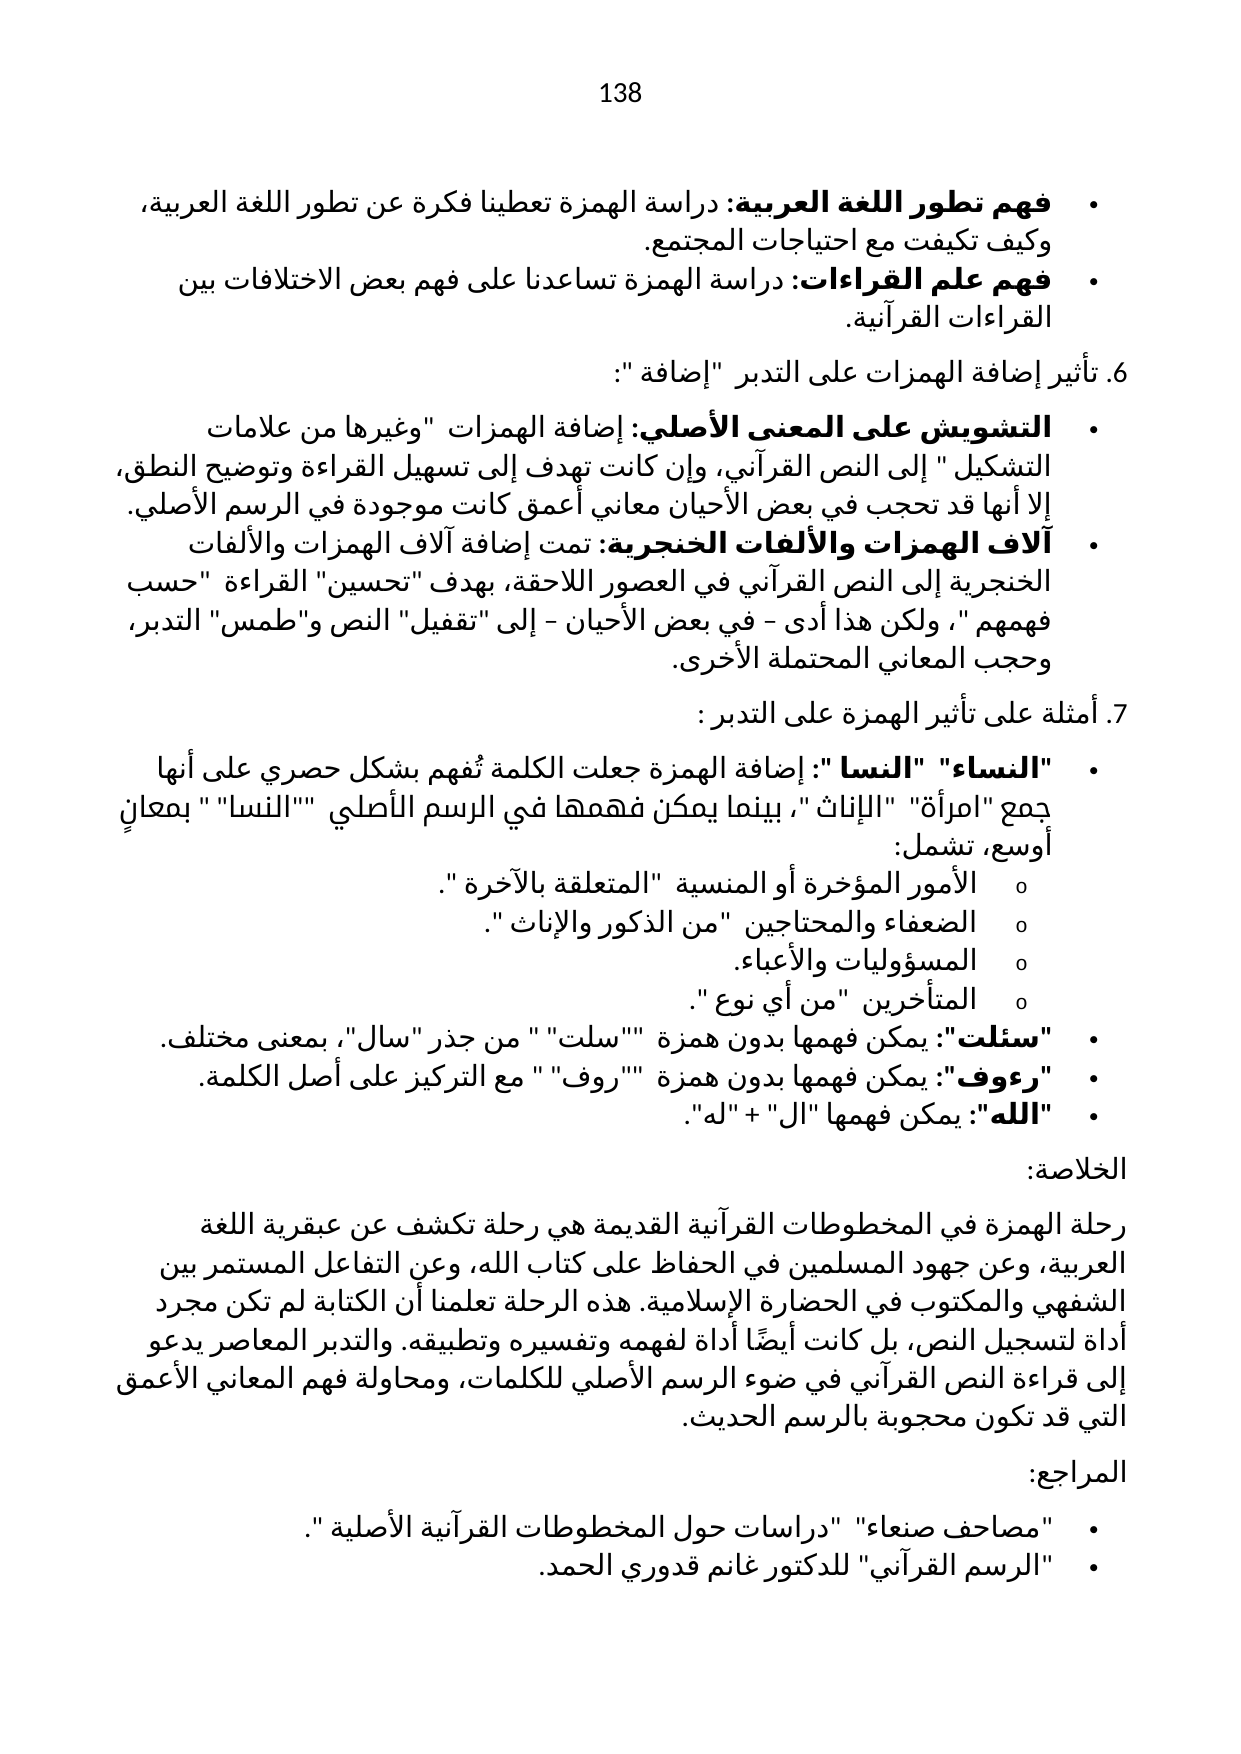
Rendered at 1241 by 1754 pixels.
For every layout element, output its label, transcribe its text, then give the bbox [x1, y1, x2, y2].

text الخلاصة: [112, 1151, 1128, 1187]
list فهم تطور اللغة العربية: دراسة الهمزة تعطينا فكرة عن تطور اللغة العربية، وكيف تكيفت مع احتياجات المجتمع. [112, 184, 1090, 258]
list التشويش على المعنى الأصلي: إضافة الهمزات "وغيرها من علامات التشكيل " إلى النص القرآني، وإن كانت تهدف إلى تسهيل القراءة وتوضيح النطق، إلا أنها قد تحجب في بعض الأحيان معاني أعمق كانت موجودة في الرسم الأصلي. [112, 409, 1090, 522]
text 7. أمثلة على تأثير الهمزة على التدبر : [112, 695, 1128, 731]
list الضعفاء والمحتاجين "من الذكور والإناث ". [112, 904, 1015, 939]
list "الله": يمكن فهمها "ال" + "له". [112, 1096, 1090, 1132]
text المراجع: [112, 1454, 1128, 1489]
list آلاف الهمزات والألفات الخنجرية: تمت إضافة آلاف الهمزات والألفات الخنجرية إلى النص القرآني في العصور اللاحقة، بهدف "تحسين" القراءة "حسب فهمهم "، ولكن هذا أدى – في بعض الأحيان – إلى "تقفيل" النص و"طمس" التدبر، وحجب المعاني المحتملة الأخرى. [112, 525, 1090, 676]
list المسؤوليات والأعباء. [112, 942, 1015, 978]
text 6. تأثير إضافة الهمزات على التدبر "إضافة ": [112, 354, 1128, 390]
list "النساء" "النسا ": إضافة الهمزة جعلت الكلمة تُفهم بشكل حصري على أنها جمع "امرأة" "الإناث "، بينما يمكن فهمها في الرسم الأصلي ""النسا" " بمعانٍ أوسع، تشمل: [112, 750, 1090, 863]
list "سئلت": يمكن فهمها بدون همزة ""سلت" " من جذر "سال"، بمعنى مختلف. [112, 1019, 1090, 1055]
list الأمور المؤخرة أو المنسية "المتعلقة بالآخرة ". [112, 866, 1015, 901]
list فهم علم القراءات: دراسة الهمزة تساعدنا على فهم بعض الاختلافات بين القراءات القرآنية. [112, 261, 1090, 335]
text رحلة الهمزة في المخطوطات القرآنية القديمة هي رحلة تكشف عن عبقرية اللغة العربية، وعن جهود المسلمين في الحفاظ على كتاب الله، وعن التفاعل المستمر بين الشفهي والمكتوب في الحضارة الإسلامية. هذه الرحلة تعلمنا أن الكتابة لم تكن مجرد أداة لتسجيل النص، بل كانت أيضًا أداة لفهمه وتفسيره وتطبيقه. والتدبر المعاصر يدعو إلى قراءة النص القرآني في ضوء الرسم الأصلي للكلمات، ومحاولة فهم المعاني الأعمق التي قد تكون محجوبة بالرسم الحديث. [112, 1206, 1128, 1434]
list "مصاحف صنعاء" "دراسات حول المخطوطات القرآنية الأصلية ". [112, 1509, 1090, 1544]
list "رءوف": يمكن فهمها بدون همزة ""روف" " مع التركيز على أصل الكلمة. [112, 1058, 1090, 1093]
list المتأخرين "من أي نوع ". [112, 981, 1015, 1016]
list "الرسم القرآني" للدكتور غانم قدوري الحمد. [112, 1547, 1090, 1583]
